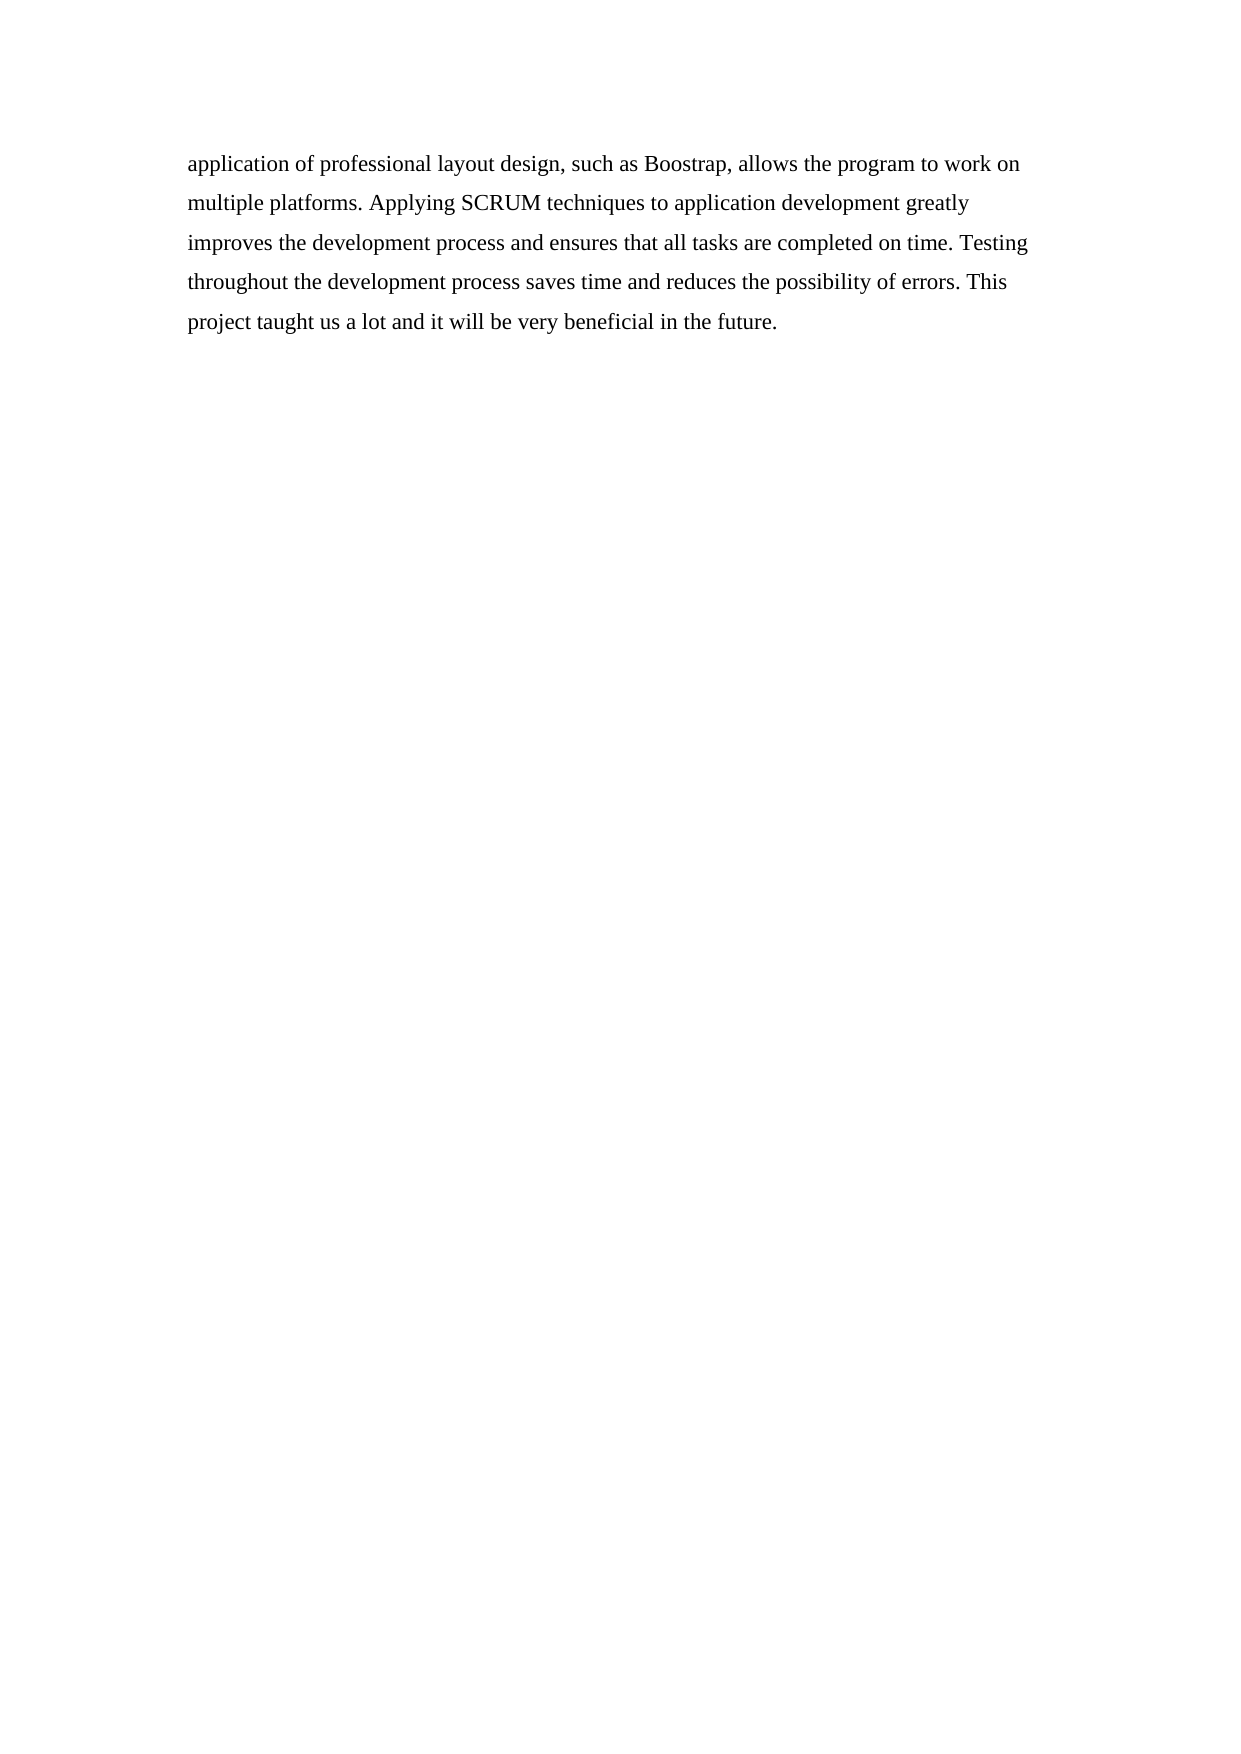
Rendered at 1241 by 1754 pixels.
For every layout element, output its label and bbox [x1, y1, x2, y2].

text [187, 150, 1053, 334]
